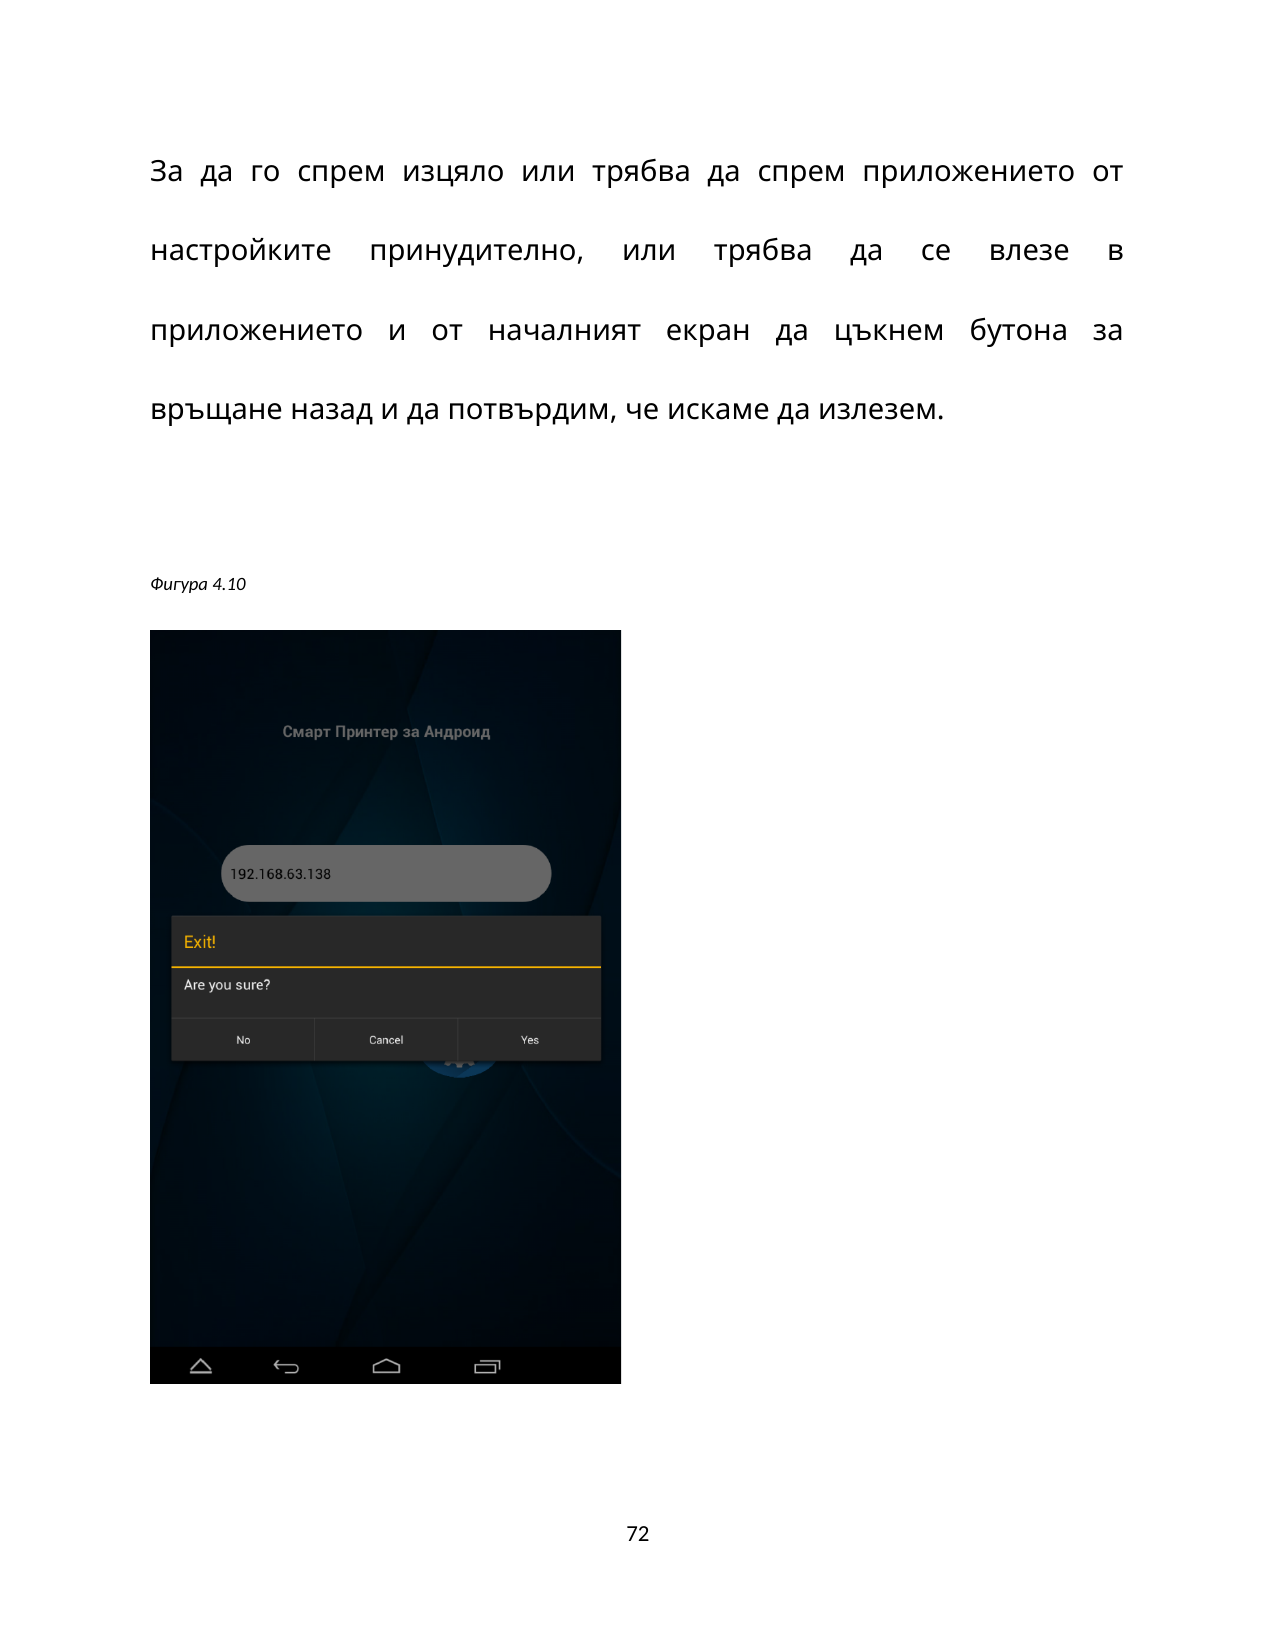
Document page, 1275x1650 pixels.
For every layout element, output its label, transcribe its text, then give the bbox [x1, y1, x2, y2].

text За да го спрем изцяло или трябва да спрем приложението от настройките принудително, или трябва да се влезе в приложението и от началният екран да цъкнем бутона за връщане назад и да потвърдим, че искаме да излезем. [150, 150, 1125, 428]
text Фигура 4.10 [150, 572, 1125, 595]
picture [150, 630, 622, 1384]
